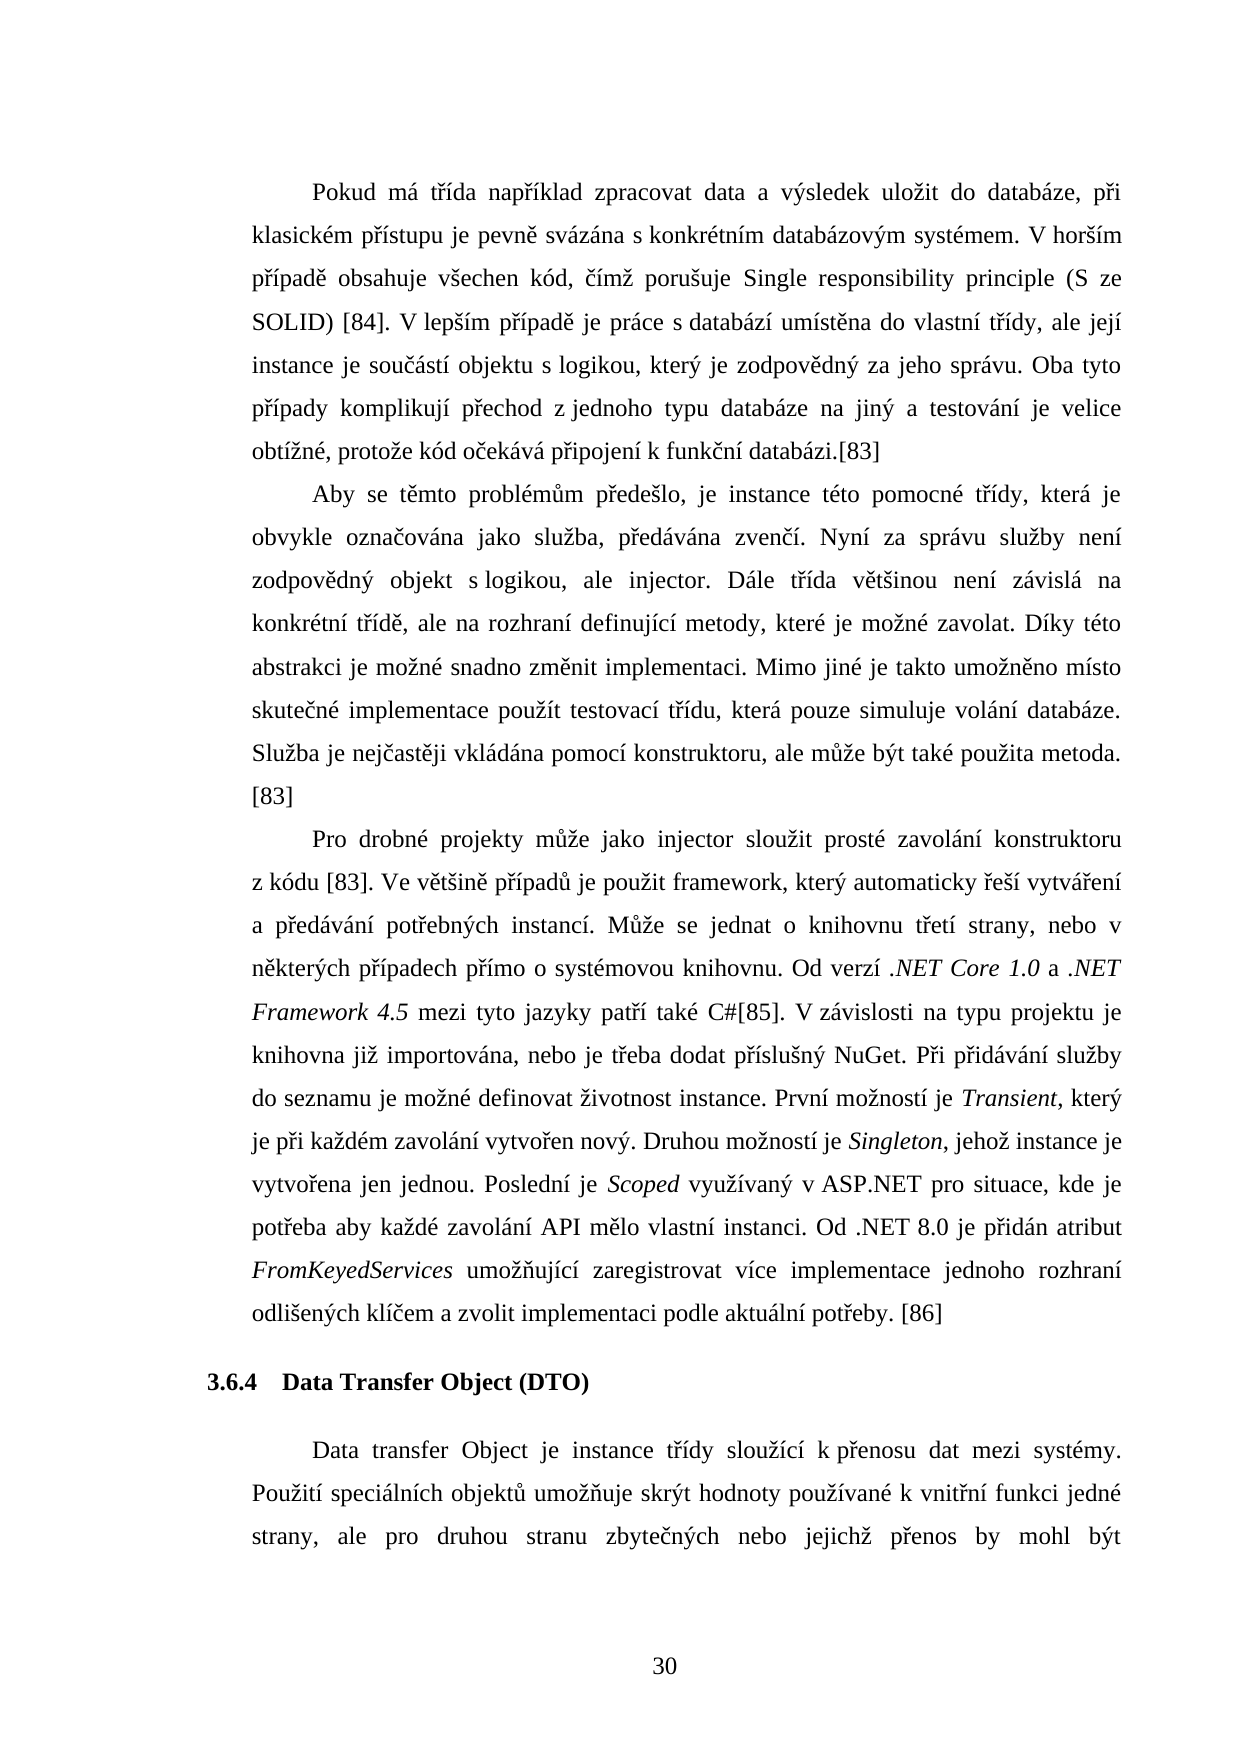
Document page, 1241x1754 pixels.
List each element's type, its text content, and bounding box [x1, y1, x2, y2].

text Pro drobné projekty může jako injector sloužit prosté zavolání konstruktoru z kódu . Ve většině případů je použit framework, který automaticky řeší vytváření a předávání potřebných instancí. Může se jednat o knihovnu třetí strany, nebo v některých případech přímo o systémovou knihovnu. Od verzí .NET Core 1.0 a .NET Framework 4.5 mezi tyto jazyky patří také C#. V závislosti na typu projektu je knihovna již importována, nebo je třeba dodat příslušný NuGet. Při přidávání služby do seznamu je možné definovat životnost instance. První možností je Transient, který je při každém zavolání vytvořen nový. Druhou možností je Singleton, jehož instance je vytvořena jen jednou. Poslední je Scoped využívaný v ASP.NET pro situace, kde je potřeba aby každé zavolání API mělo vlastní instanci. Od .NET 8.0 je přidán atribut FromKeyedServices umožňující zaregistrovat více implementace jednoho rozhraní odlišených klíčem a zvolit implementaci podle aktuální potřeby. [252, 824, 1122, 1327]
text Pokud má třída například zpracovat data a výsledek uložit do databáze, při klasickém přístupu je pevně svázána s konkrétním databázovým systémem. V horším případě obsahuje všechen kód, čímž porušuje Single responsibility principle (S ze SOLID) . V lepším případě je práce s databází umístěna do vlastní třídy, ale její instance je součástí objektu s logikou, který je zodpovědný za jeho správu. Oba tyto případy komplikují přechod z jednoho typu databáze na jiný a testování je velice obtížné, protože kód očekává připojení k funkční databázi. [252, 177, 1122, 465]
text Aby se těmto problémům předešlo, je instance této pomocné třídy, která je obvykle označována jako služba, předávána zvenčí. Nyní za správu služby není zodpovědný objekt s logikou, ale injector. Dále třída většinou není závislá na konkrétní třídě, ale na rozhraní definující metody, které je možné zavolat. Díky této abstrakci je možné snadno změnit implementaci. Mimo jiné je takto umožněno místo skutečné implementace použít testovací třídu, která pouze simuluje volání databáze. Služba je nejčastěji vkládána pomocí konstruktoru, ale může být také použita metoda. [252, 479, 1122, 810]
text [252, 1435, 1122, 1550]
subtitle Data Transfer Object (DTO) [207, 1367, 1122, 1395]
